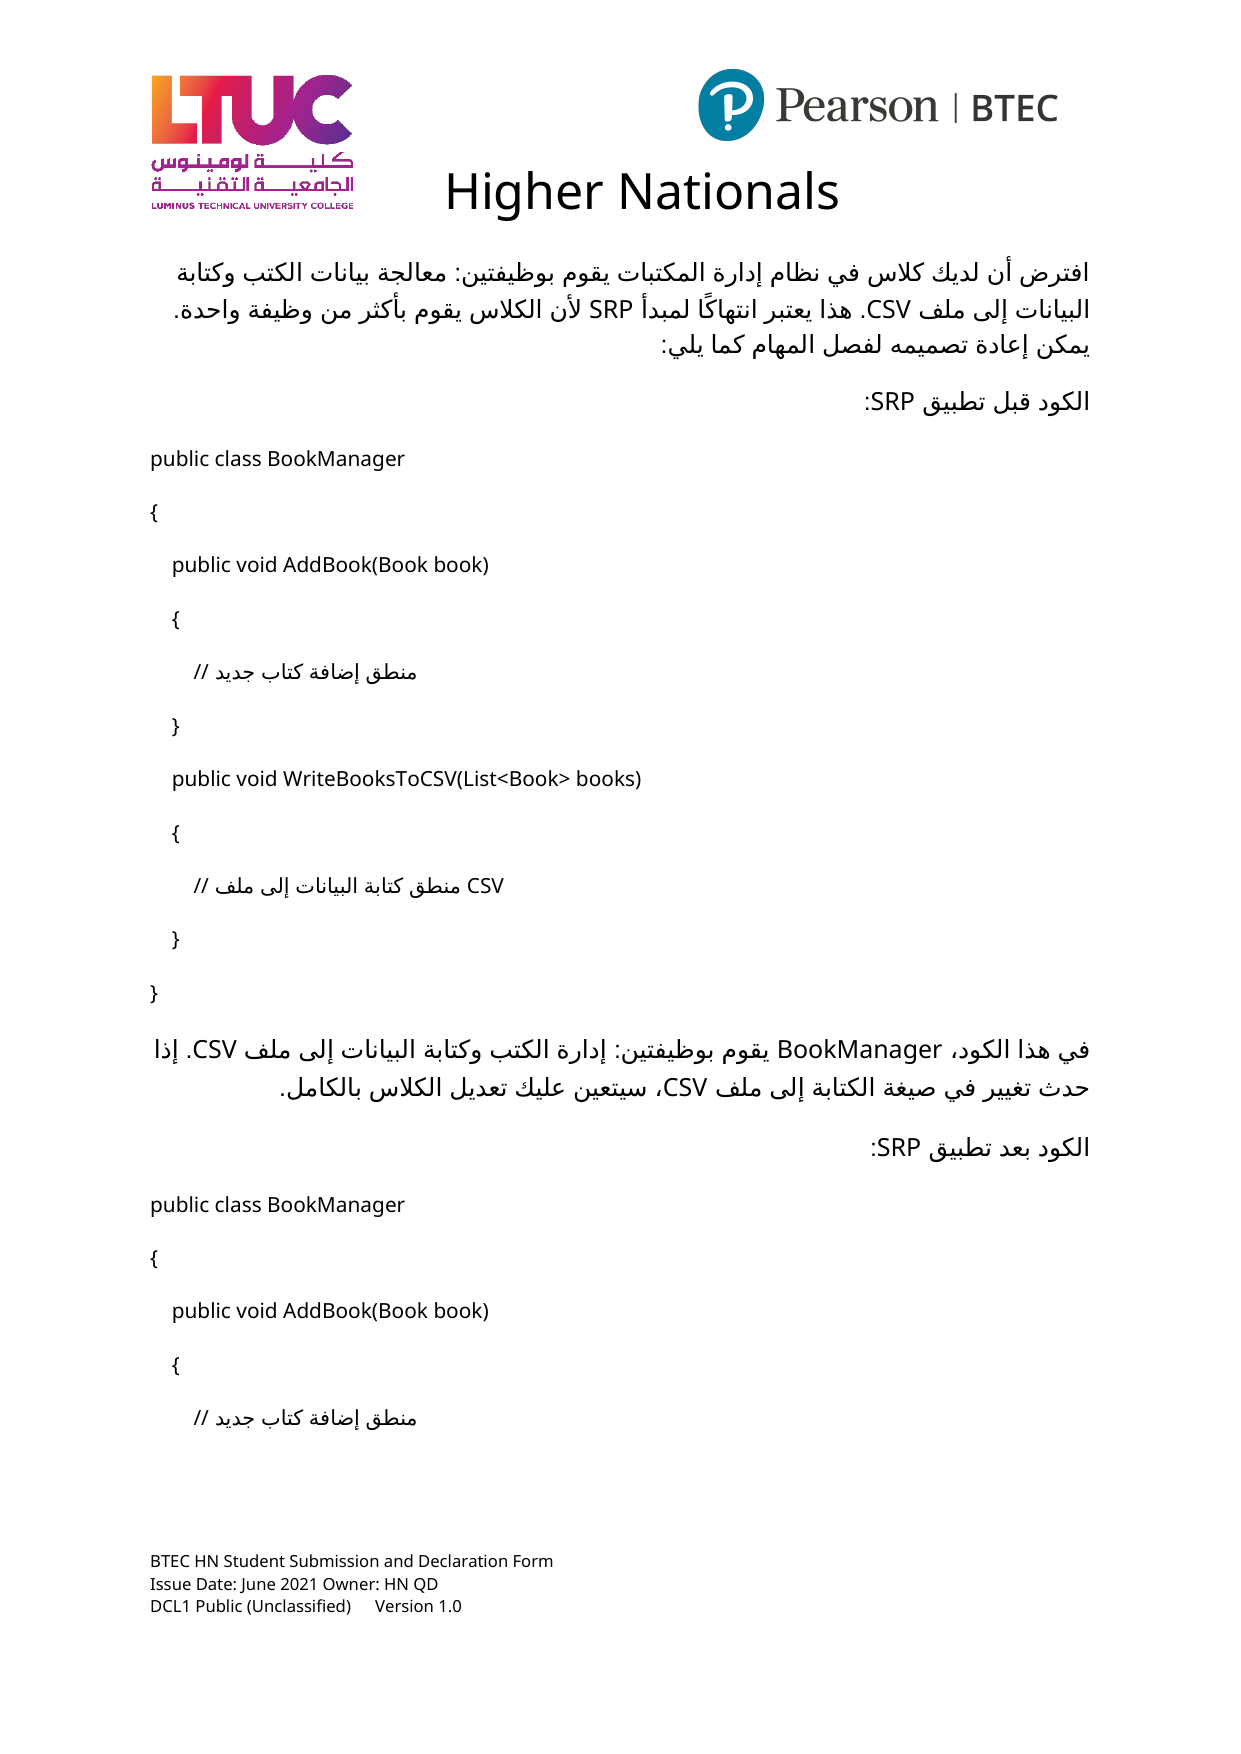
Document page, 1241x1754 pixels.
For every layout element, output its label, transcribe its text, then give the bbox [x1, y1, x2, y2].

text } [150, 924, 1090, 953]
text public void AddBook(Book book) [150, 551, 1090, 579]
picture [690, 61, 1069, 146]
text { [150, 1350, 1090, 1378]
picture [150, 73, 354, 210]
text } [150, 978, 1090, 1006]
text { [150, 818, 1090, 846]
text الكود بعد تطبيق SRP: [150, 1130, 1090, 1164]
text افترض أن لديك كلاس في نظام إدارة المكتبات يقوم بوظيفتين: معالجة بيانات الكتب وكتابة البيانات إلى ملف CSV. هذا يعتبر انتهاكًا لمبدأ SRP لأن الكلاس يقوم بأكثر من وظيفة واحدة. يمكن إعادة تصميمه لفصل المهام كما يلي: [150, 258, 1090, 358]
text public void AddBook(Book book) [150, 1297, 1090, 1325]
text public void WriteBooksToCSV(List<Book> books) [150, 764, 1090, 793]
text // منطق إضافة كتاب جديد [150, 657, 1090, 686]
text } [150, 711, 1090, 739]
text في هذا الكود، BookManager يقوم بوظيفتين: إدارة الكتب وكتابة البيانات إلى ملف CSV. إذا حدث تغيير في صيغة الكتابة إلى ملف CSV، سيتعين عليك تعديل الكلاس بالكامل. [150, 1031, 1090, 1104]
text الكود قبل تطبيق SRP: [150, 384, 1090, 418]
text { [150, 1243, 1090, 1272]
text { [150, 497, 1090, 526]
text // منطق إضافة كتاب جديد [150, 1403, 1090, 1432]
text { [150, 604, 1090, 632]
text public class BookManager [150, 444, 1090, 472]
text // منطق كتابة البيانات إلى ملف CSV [150, 871, 1090, 899]
text public class BookManager [150, 1190, 1090, 1218]
